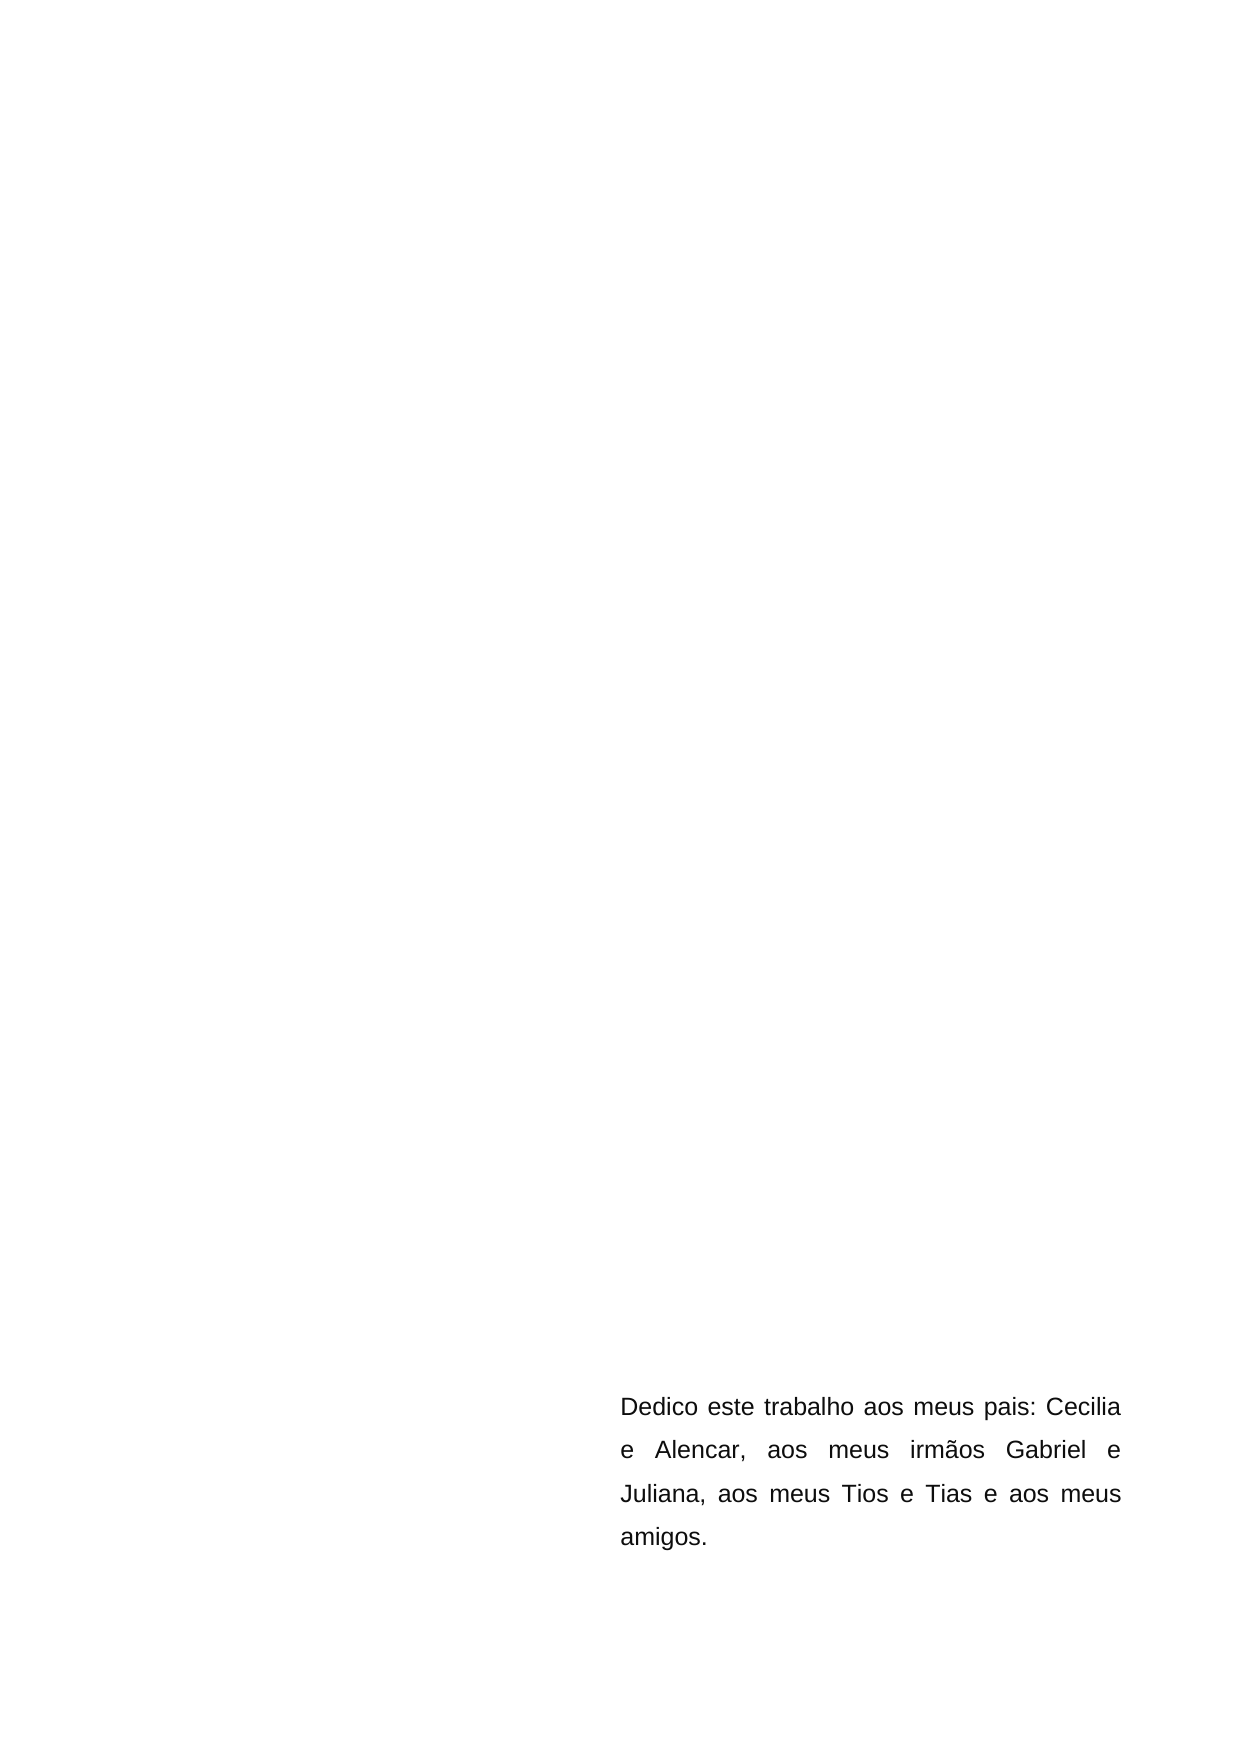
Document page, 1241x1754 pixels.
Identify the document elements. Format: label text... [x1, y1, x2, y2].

text Dedico este trabalho aos meus pais: Cecilia e Alencar, aos meus irmãos Gabriel e Juliana, aos meus Tios e Tias e aos meus amigos. [620, 1392, 1122, 1551]
